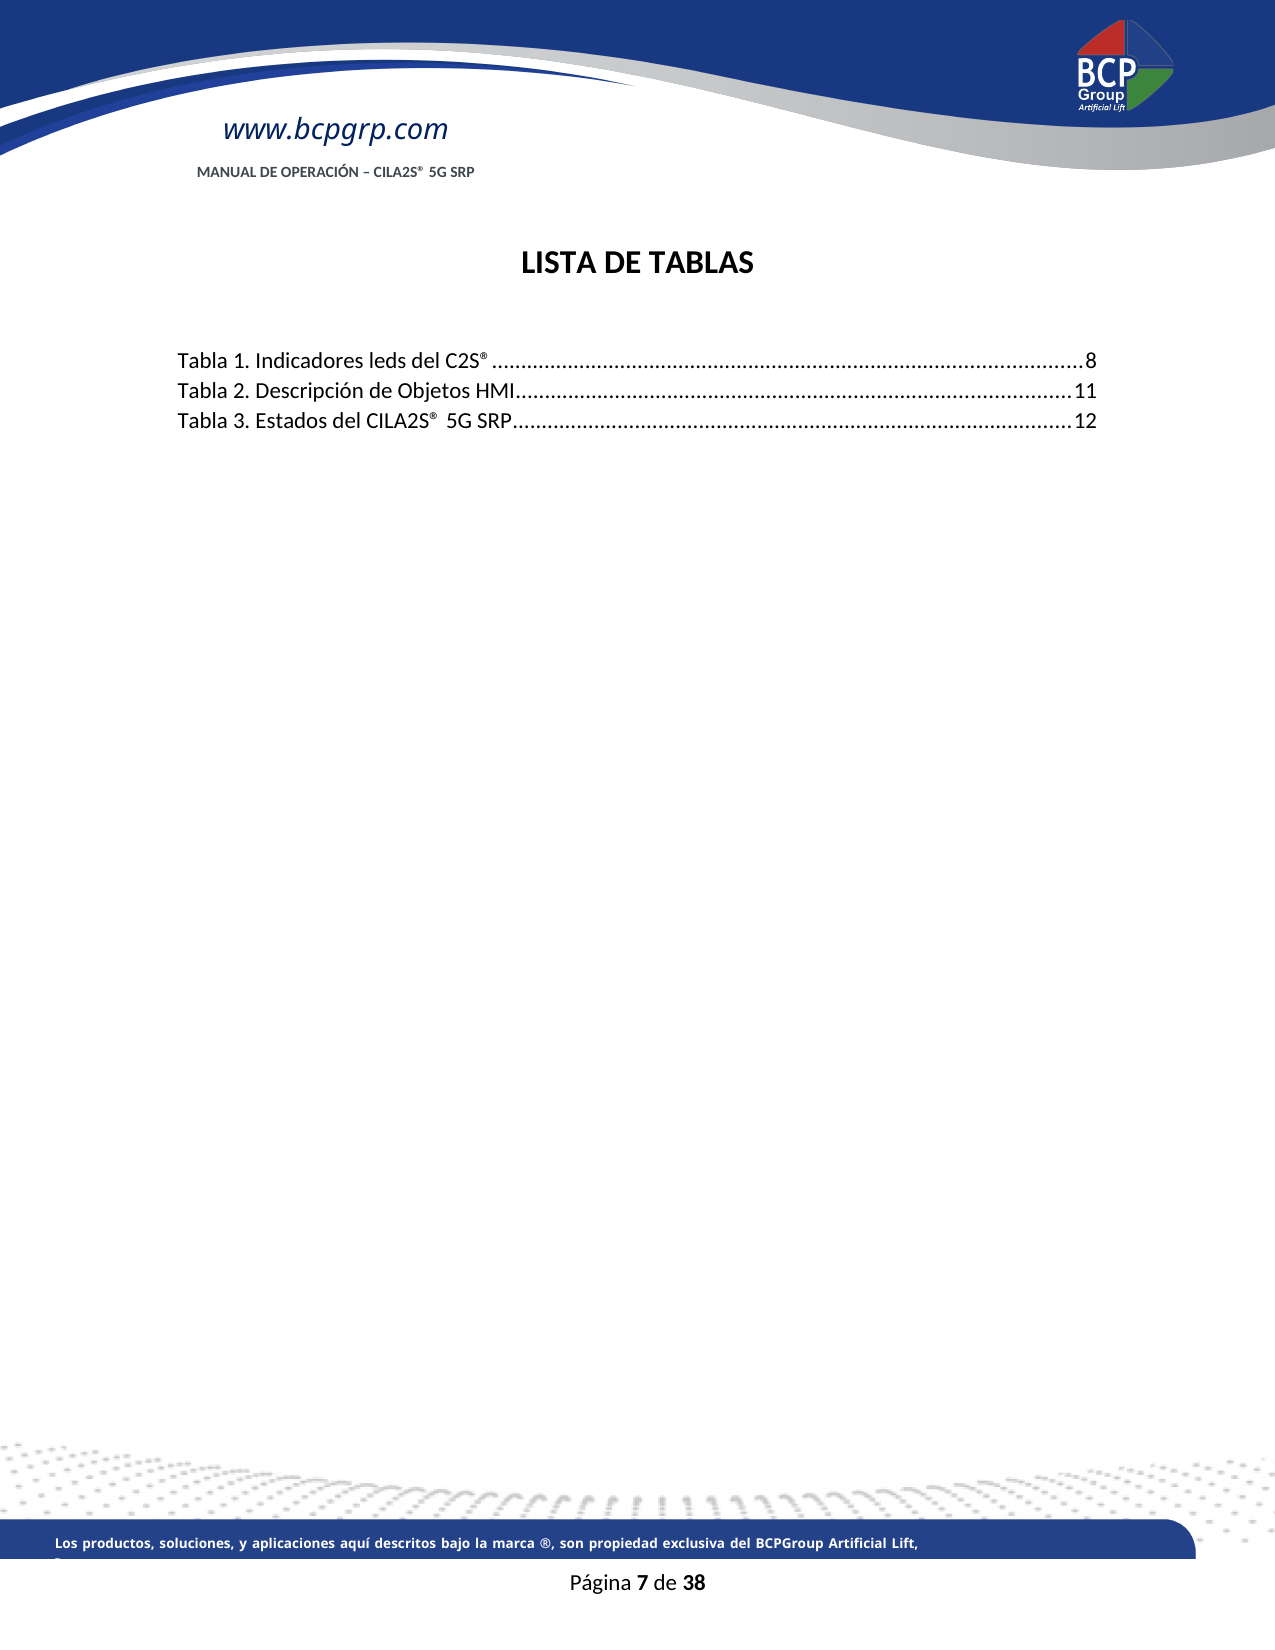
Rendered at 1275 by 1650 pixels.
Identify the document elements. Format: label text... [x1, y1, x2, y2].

text LISTA DE TABLAS [177, 241, 1098, 282]
picture [0, 1333, 1275, 1559]
picture [0, 0, 1275, 170]
text Tabla 1. Indicadores leds del C2S® 8 [177, 346, 1098, 374]
text Tabla 3. Estados del CILA2S® 5G SRP 12 [177, 406, 1098, 434]
text Tabla 2. Descripción de Objetos HMI 11 [177, 376, 1098, 404]
